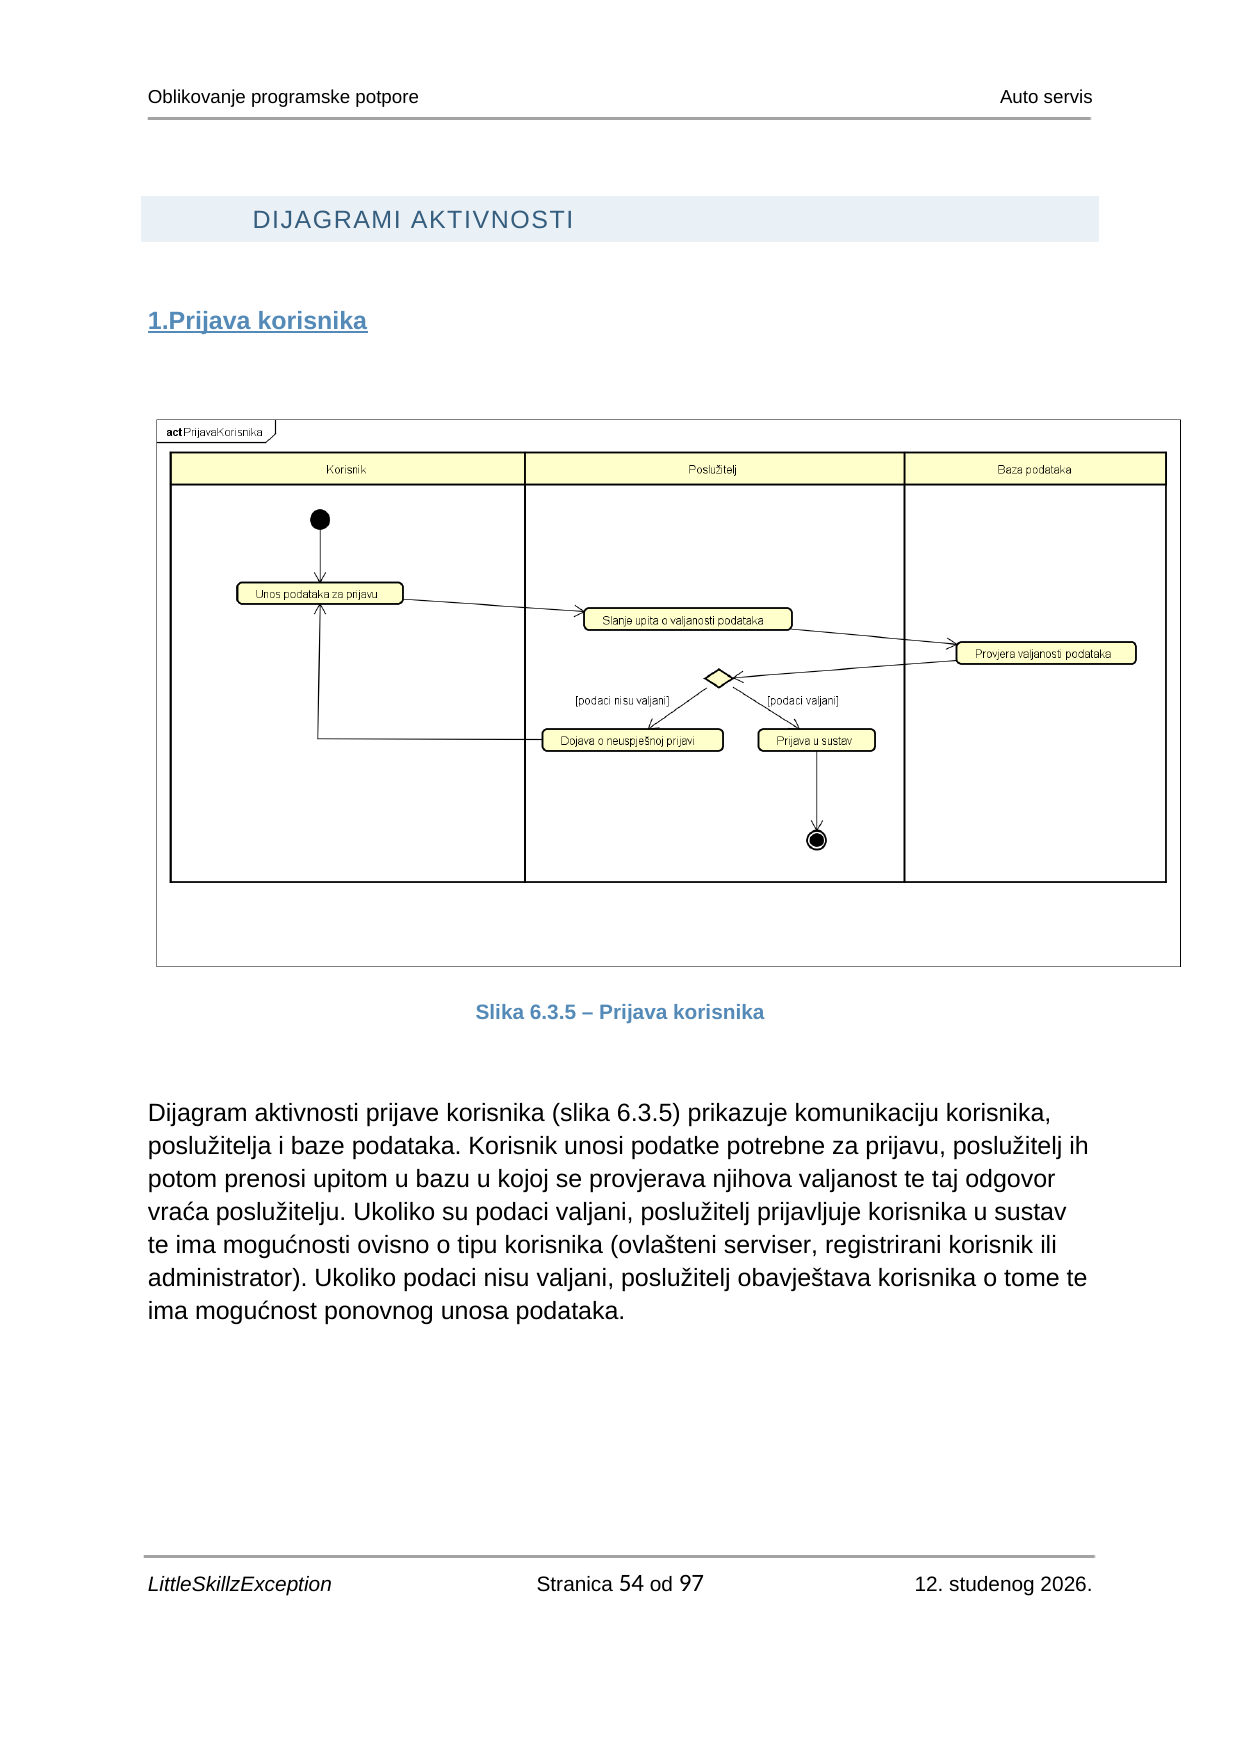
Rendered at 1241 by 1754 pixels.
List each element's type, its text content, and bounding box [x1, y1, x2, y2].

subtitle DIJAGRAMi aktivnosti [148, 202, 1093, 236]
text Slika 6.3.5 – Prijava korisnika [148, 1000, 1093, 1024]
text Dijagram aktivnosti prijave korisnika (slika 6.3.5) prikazuje komunikaciju korisnika, poslužitelja i baze podataka. Korisnik unosi podatke potrebne za prijavu, poslužitelj ih potom prenosi upitom u bazu u kojoj se provjerava njihova valjanost te taj odgovor vraća poslužitelju. Ukoliko su podaci valjani, poslužitelj prijavljuje korisnika u sustav te ima mogućnosti ovisno o tipu korisnika (ovlašteni serviser, registrirani korisnik ili administrator). Ukoliko podaci nisu valjani, poslužitelj obavještava korisnika o tome te ima mogućnost ponovnog unosa podataka. [148, 1098, 1093, 1325]
text 1.Prijava korisnika [148, 306, 1093, 335]
picture [147, 410, 1188, 976]
